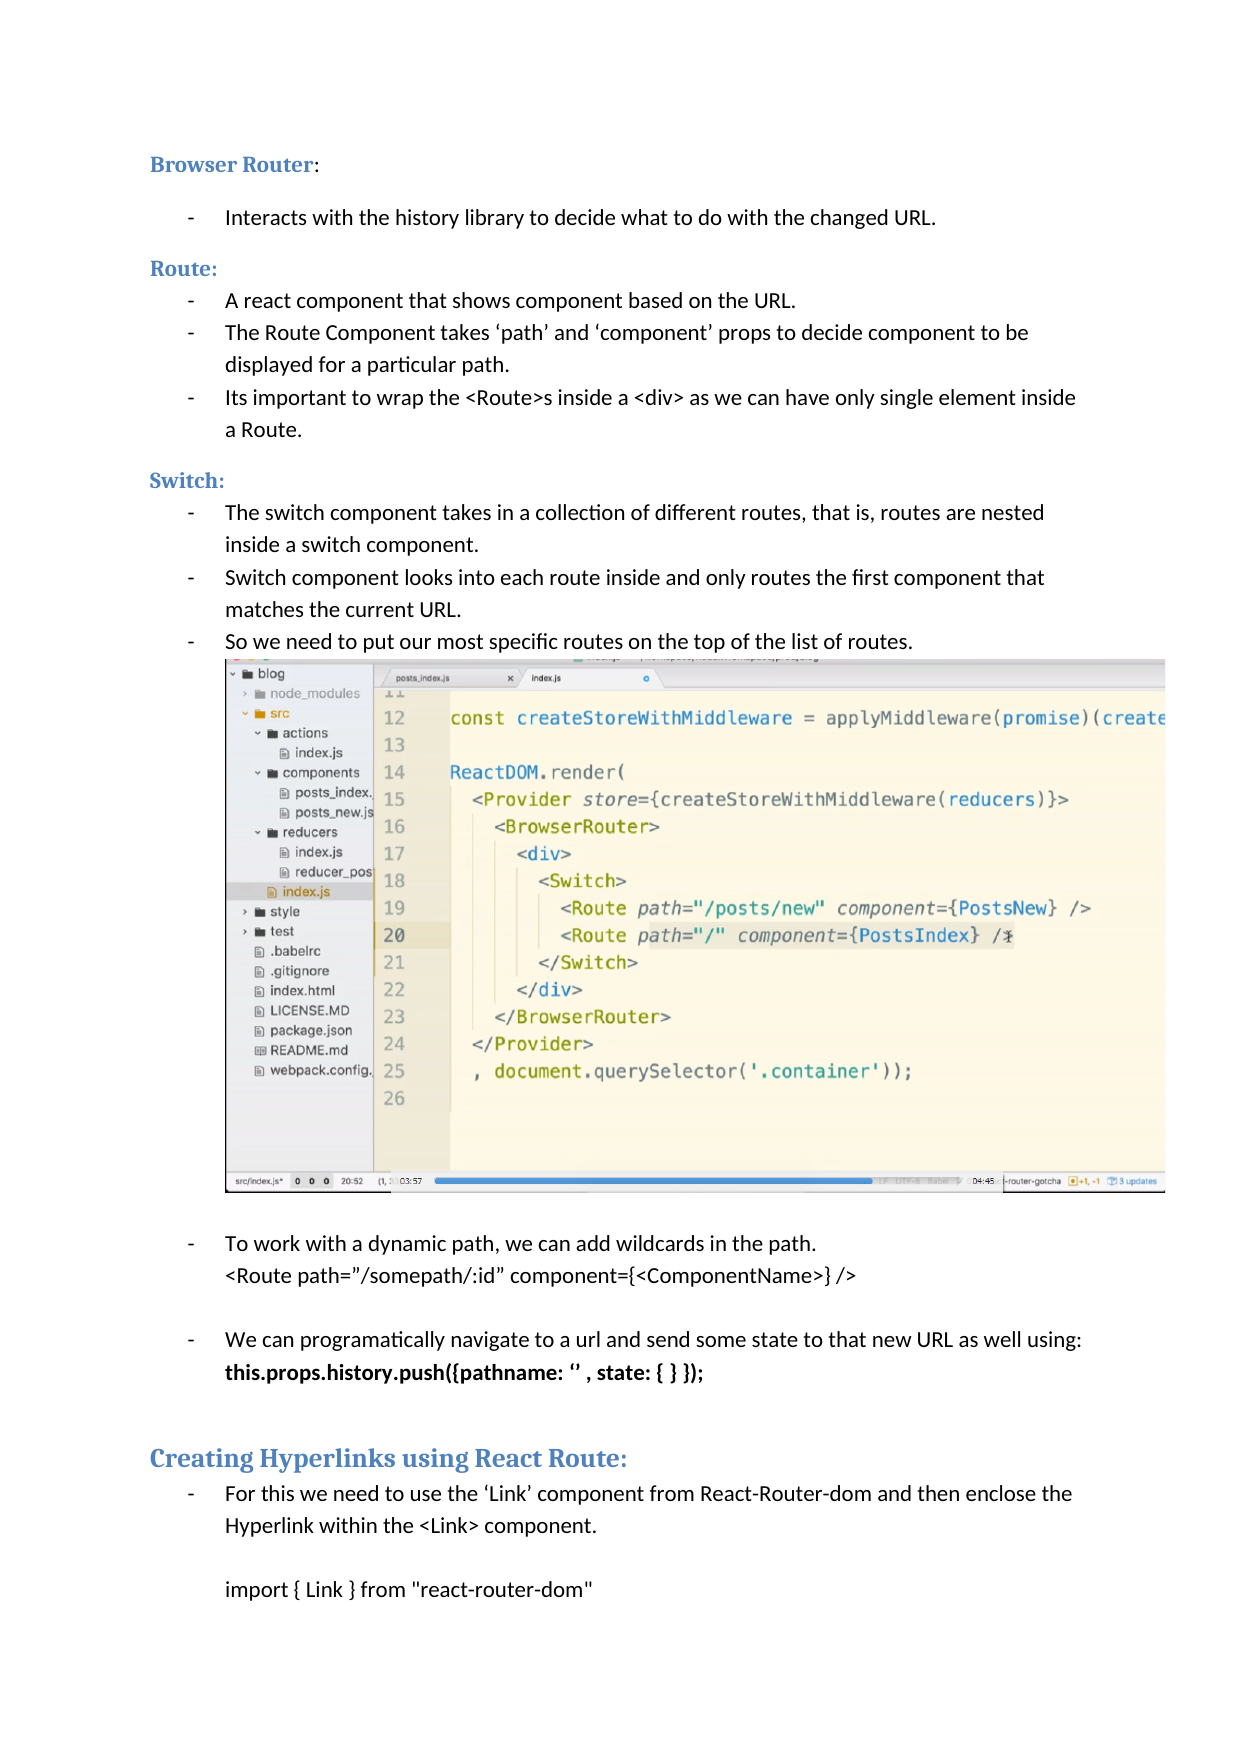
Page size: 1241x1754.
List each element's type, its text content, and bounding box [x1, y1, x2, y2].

subtitle Creating Hyperlinks using React Route: [150, 1443, 1090, 1474]
list The switch component takes in a collection of different routes, that is, routes are nested inside a switch component. [187, 498, 1090, 558]
list For this we need to use the ‘Link’ component from React-Router-dom and then enclose the [187, 1479, 1090, 1507]
list To work with a dynamic path, we can add wildcards in the path. [187, 1229, 1090, 1257]
subtitle Switch: [150, 468, 1090, 494]
list We can programatically navigate to a url and send some state to that new URL as well using: [187, 1326, 1090, 1353]
list So we need to put our most specific routes on the top of the list of routes. [187, 627, 1090, 655]
list import { Link } from "react-router-dom" [225, 1575, 1090, 1603]
list <Route path=”/somepath/:id” component={<ComponentName>} /> [225, 1261, 1090, 1289]
picture [225, 659, 1166, 1193]
list The Route Component takes ‘path’ and ‘component’ props to decide component to be displayed for a particular path. [187, 318, 1090, 379]
list A react component that shows component based on the URL. [187, 286, 1090, 314]
list Interacts with the history library to decide what to do with the changed URL. [187, 203, 1090, 231]
list this.props.history.push({pathname: ‘’ , state: { } }); [225, 1358, 1090, 1386]
text Browser Router: [150, 150, 1090, 178]
list Switch component looks into each route inside and only routes the first component that matches the current URL. [187, 563, 1090, 623]
subtitle Route: [150, 256, 1090, 282]
list Hyperlink within the <Link> component. [225, 1511, 1090, 1539]
list Its important to wrap the <Route>s inside a <div> as we can have only single element inside a Route. [187, 383, 1090, 443]
